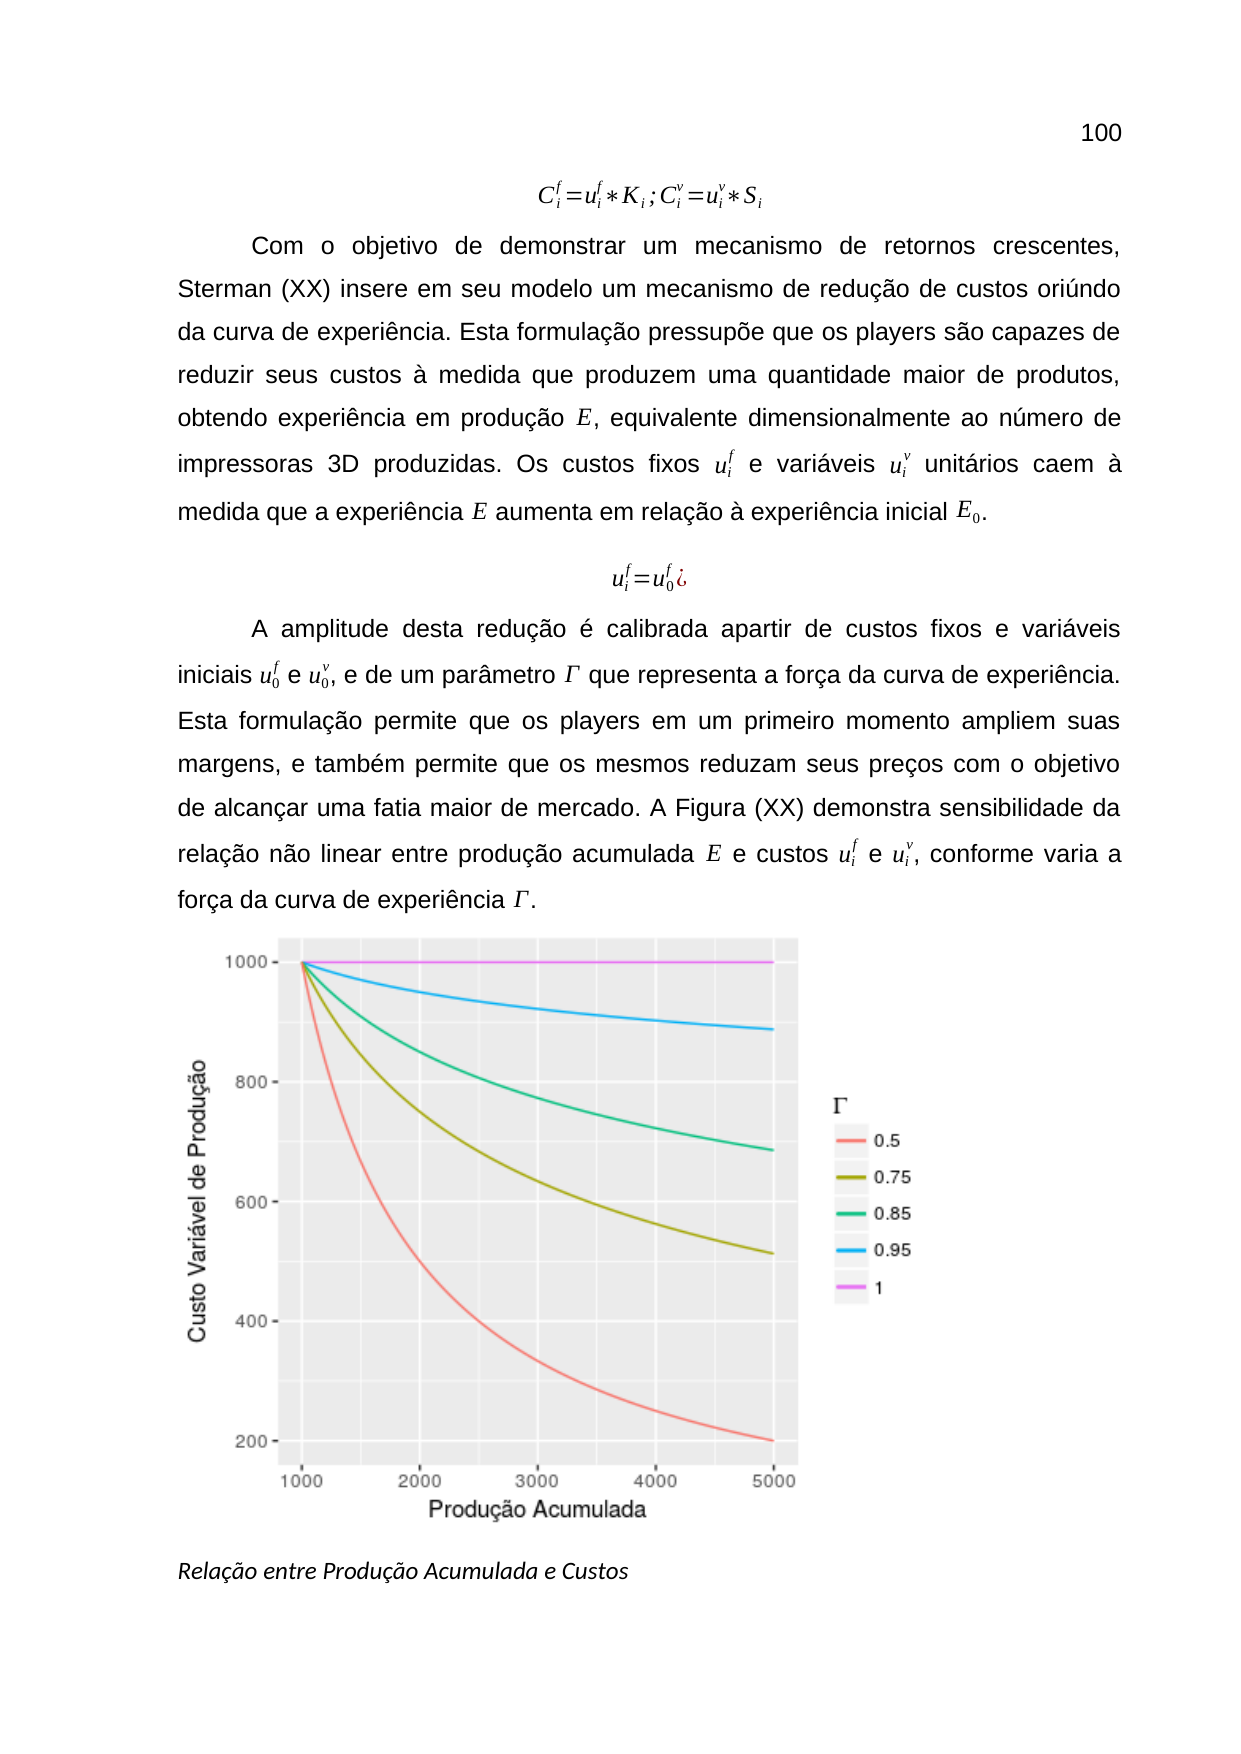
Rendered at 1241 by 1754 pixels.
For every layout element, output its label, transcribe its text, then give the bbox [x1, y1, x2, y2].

picture [177, 928, 935, 1535]
text Com o objetivo de demonstrar um mecanismo de retornos crescentes, Sterman (XX) insere em seu modelo um mecanismo de redução de custos oriúndo da curva de experiência. Esta formulação pressupõe que os players são capazes de reduzir seus custos à medida que produzem uma quantidade maior de produtos, obtendo experiência em produção , equivalente dimensionalmente ao número de impressoras 3D produzidas. Os custos fixos e variáveis unitários caem à medida que a experiência aumenta em relação à experiência inicial . [177, 231, 1122, 527]
text A amplitude desta redução é calibrada apartir de custos fixos e variáveis iniciais e , e de um parâmetro que representa a força da curva de experiência. Esta formulação permite que os players em um primeiro momento ampliem suas margens, e também permite que os mesmos reduzam seus preços com o objetivo de alcançar uma fatia maior de mercado. A Figura (XX) demonstra sensibilidade da relação não linear entre produção acumulada e custos e , conforme varia a força da curva de experiência . [177, 614, 1122, 914]
text Relação entre Produção Acumulada e Custos [177, 1555, 1122, 1586]
